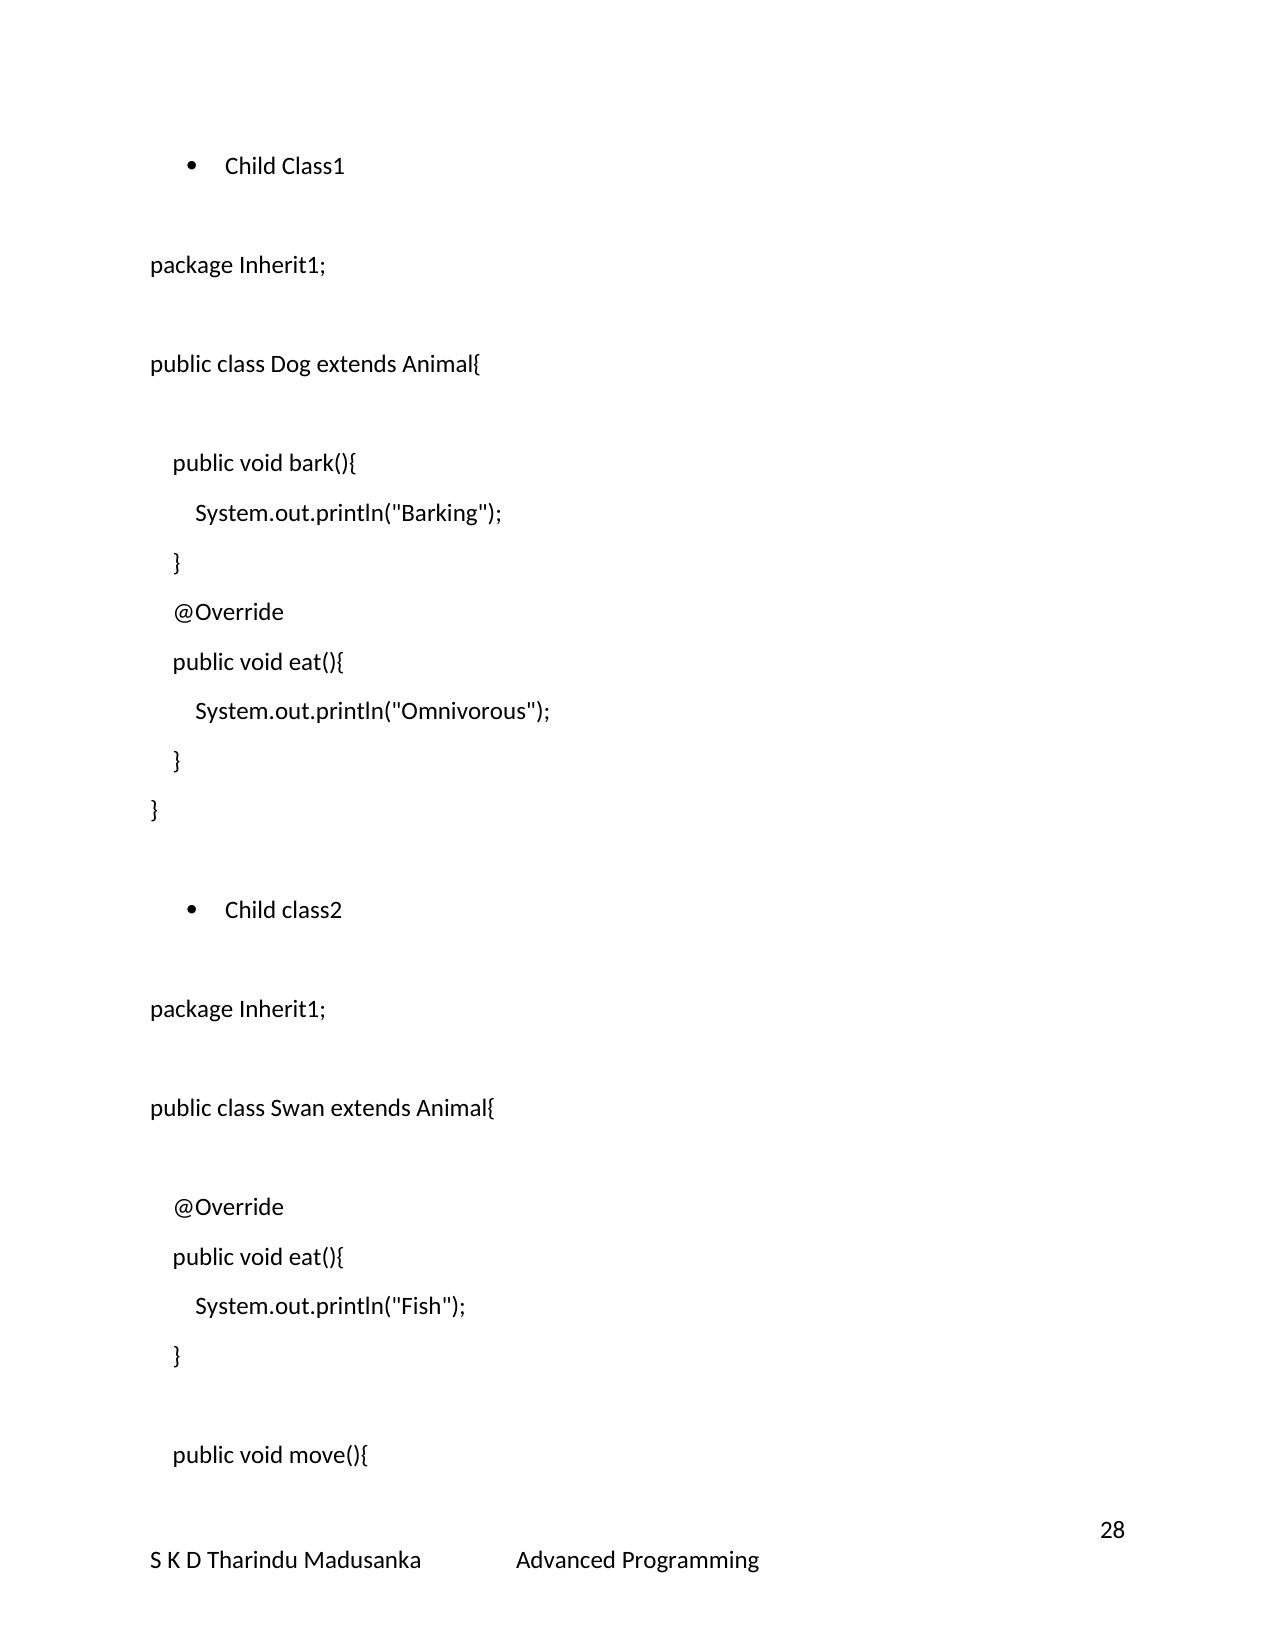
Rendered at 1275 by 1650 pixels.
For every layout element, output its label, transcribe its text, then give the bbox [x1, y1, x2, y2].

text public void move(){ [150, 1439, 1125, 1470]
text public class Swan extends Animal{ [150, 1092, 1125, 1123]
text } [150, 1340, 1125, 1371]
text public void eat(){ [150, 646, 1125, 676]
text @Override [150, 596, 1125, 627]
text System.out.println("Barking"); [150, 497, 1125, 528]
text System.out.println("Omnivorous"); [150, 695, 1125, 726]
text System.out.println("Fish"); [150, 1290, 1125, 1321]
text public void eat(){ [150, 1241, 1125, 1271]
text @Override [150, 1191, 1125, 1222]
list Child Class1 [187, 150, 1125, 181]
text } [150, 547, 1125, 577]
text package Inherit1; [150, 993, 1125, 1023]
text public class Dog extends Animal{ [150, 348, 1125, 379]
text public void bark(){ [150, 447, 1125, 478]
list Child class2 [187, 894, 1125, 924]
text } [150, 745, 1125, 776]
text } [150, 794, 1125, 825]
text package Inherit1; [150, 249, 1125, 280]
